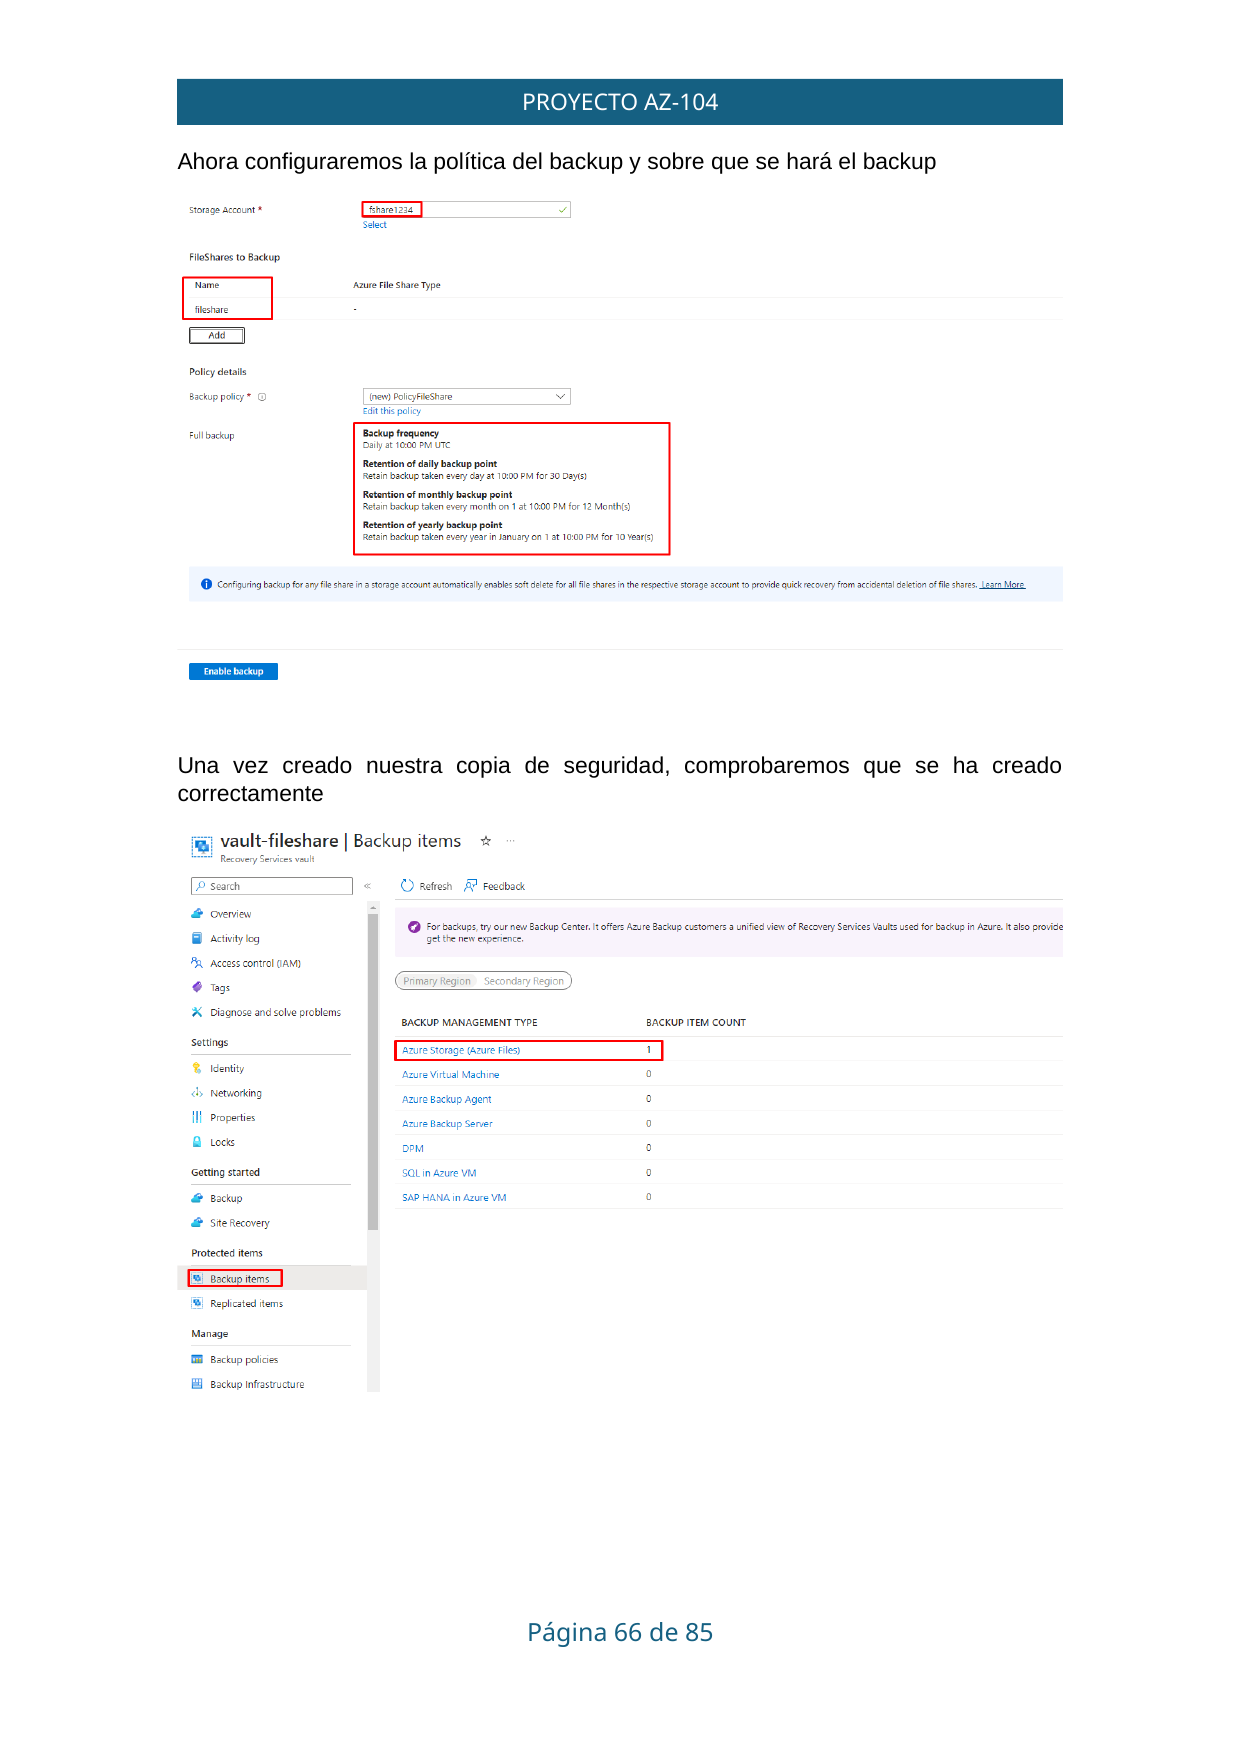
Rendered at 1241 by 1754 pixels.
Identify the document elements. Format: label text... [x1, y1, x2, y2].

text Ahora configuraremos la política del backup y sobre que se hará el backup [177, 148, 1063, 174]
picture [177, 825, 1063, 1392]
text Una vez creado nuestra copia de seguridad, comprobaremos que se ha creado correctamente [177, 752, 1063, 806]
picture [177, 192, 1063, 688]
